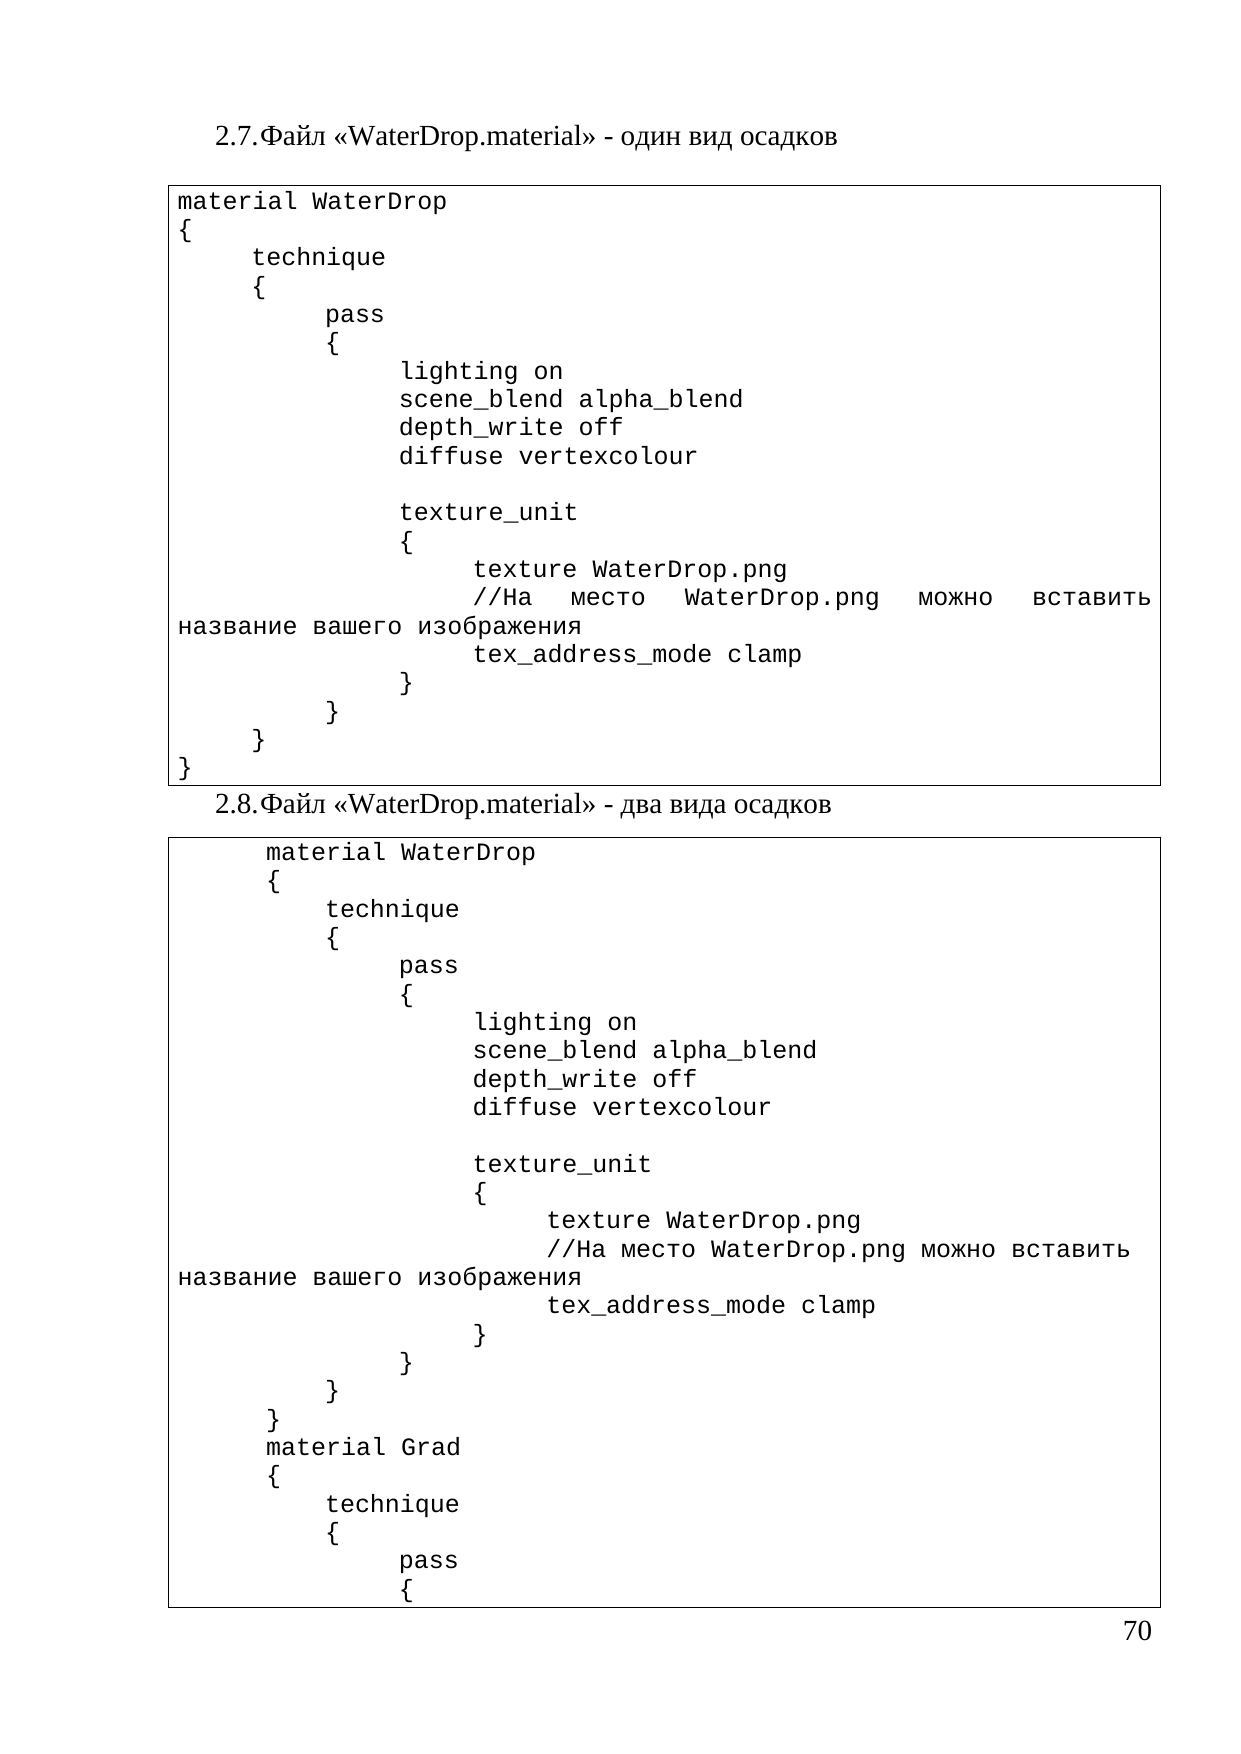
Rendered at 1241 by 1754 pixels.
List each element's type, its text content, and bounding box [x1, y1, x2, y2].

list pass [177, 953, 1152, 981]
list lighting on [177, 1010, 1152, 1038]
text material WaterDrop [169, 186, 1160, 217]
list } [177, 1378, 1152, 1406]
text } [177, 698, 1152, 727]
text } [177, 670, 1152, 698]
text tex_address_mode clamp [177, 642, 1152, 670]
list pass [177, 1548, 1152, 1573]
text { [177, 217, 1152, 245]
list Файл «WaterDrop.material» - один вид осадков [215, 118, 1152, 152]
list tex_address_mode clamp [177, 1293, 1152, 1321]
list { [177, 1180, 1152, 1208]
list diffuse vertexcolour [177, 1095, 1152, 1123]
text scene_blend alpha_blend [177, 387, 1152, 415]
text depth_write off [177, 415, 1152, 443]
list { [177, 868, 1152, 896]
list { [177, 1463, 1152, 1491]
text //На место WaterDrop.png можно вставить название вашего изображения [177, 585, 1152, 642]
list { [177, 981, 1152, 1010]
list } [177, 1321, 1152, 1350]
list texture_unit [177, 1151, 1152, 1180]
list technique [177, 896, 1152, 925]
list technique [177, 1491, 1152, 1520]
list { [169, 1573, 1160, 1607]
text } [177, 727, 1152, 752]
text { [177, 330, 1152, 358]
text { [177, 528, 1152, 557]
text { [177, 273, 1152, 302]
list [177, 1236, 1152, 1293]
list { [177, 1520, 1152, 1548]
text texture WaterDrop.png [177, 557, 1152, 585]
list depth_write off [177, 1066, 1152, 1095]
text technique [177, 245, 1152, 273]
list Файл «WaterDrop.material» - два вида осадков [215, 786, 1152, 820]
text texture_unit [177, 500, 1152, 528]
text } [169, 752, 1160, 785]
list scene_blend alpha_blend [177, 1038, 1152, 1066]
text pass [177, 302, 1152, 330]
list material Grad [177, 1435, 1152, 1463]
list material WaterDrop [169, 838, 1160, 868]
list } [177, 1350, 1152, 1378]
list } [177, 1406, 1152, 1435]
text diffuse vertexcolour [177, 443, 1152, 472]
list texture WaterDrop.png [177, 1208, 1152, 1236]
text lighting on [177, 358, 1152, 387]
list { [177, 925, 1152, 953]
